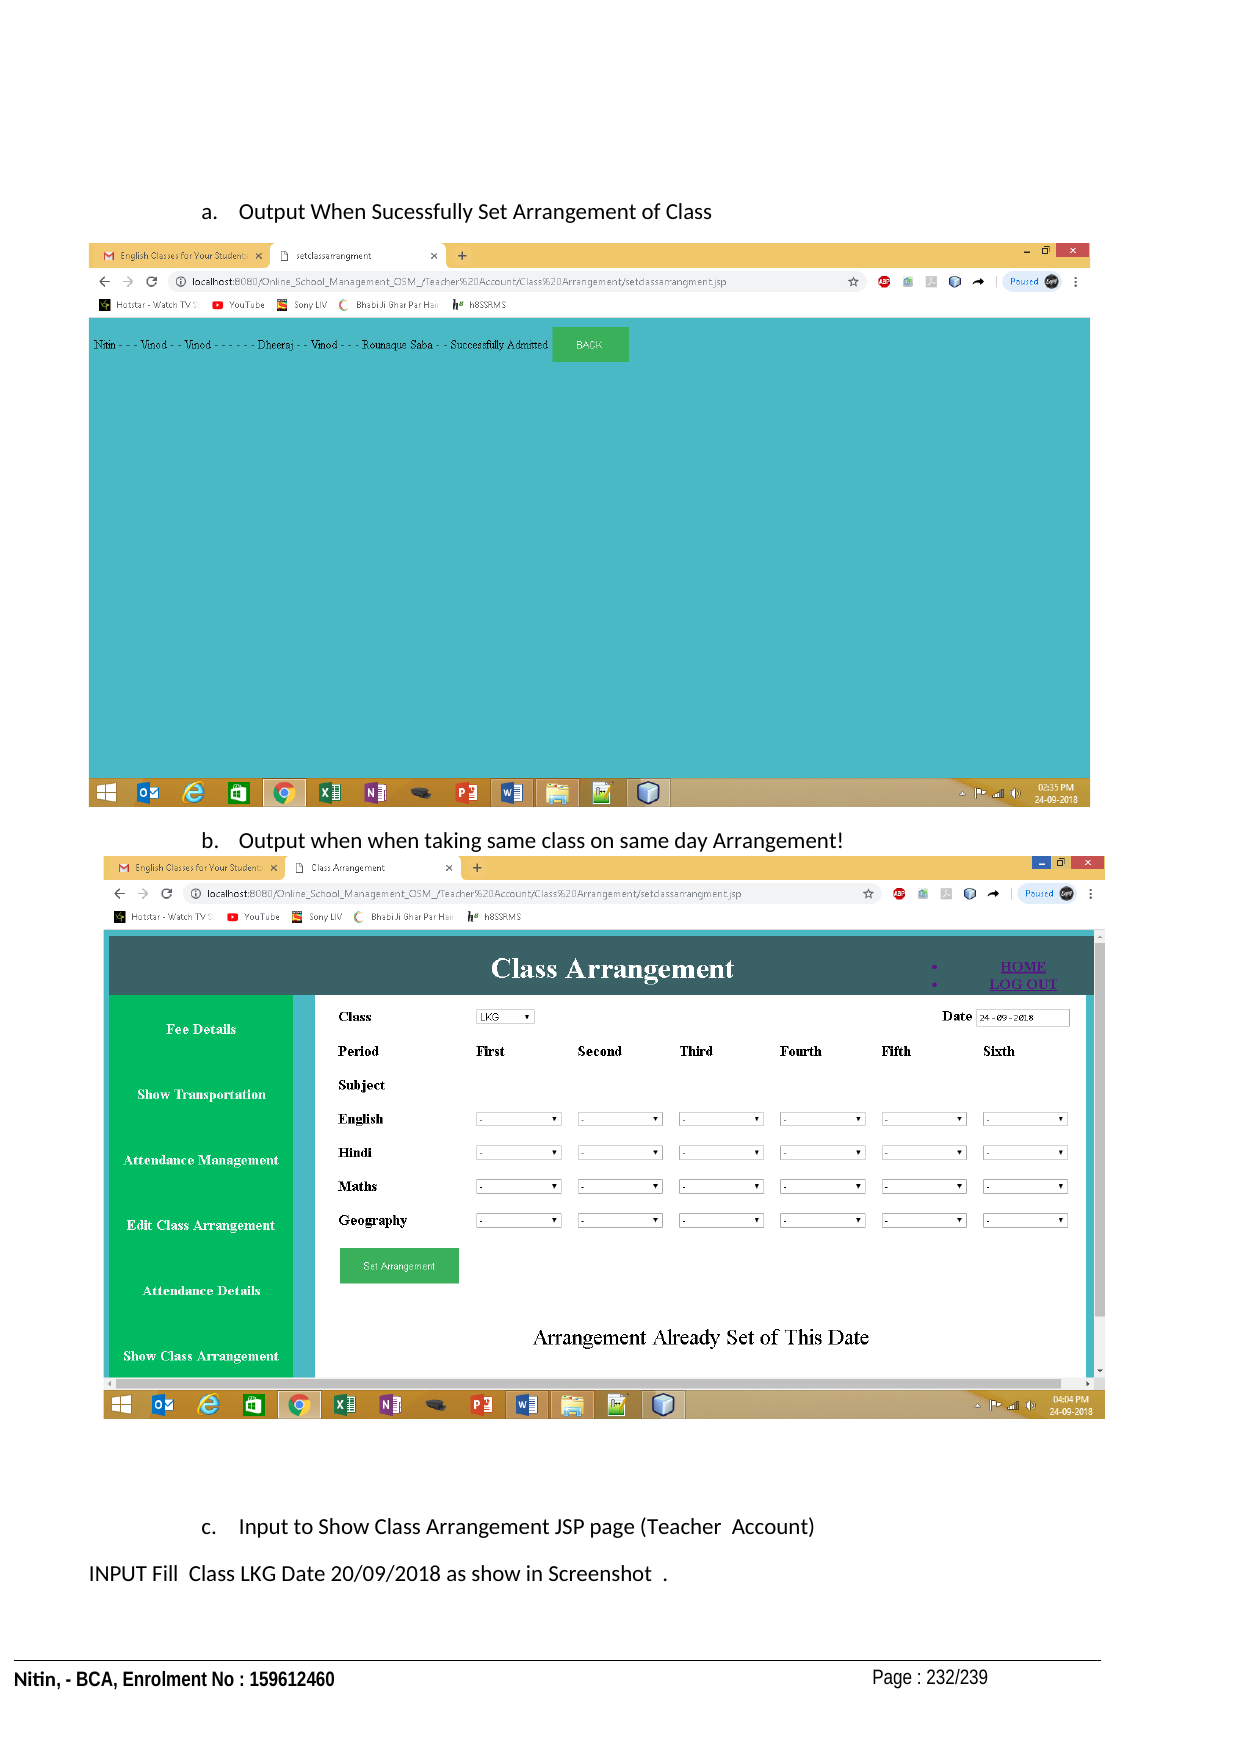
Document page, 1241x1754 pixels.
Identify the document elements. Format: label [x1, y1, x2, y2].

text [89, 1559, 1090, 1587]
picture [88, 243, 1091, 807]
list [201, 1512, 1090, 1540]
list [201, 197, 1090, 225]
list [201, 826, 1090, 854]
picture [103, 856, 1105, 1419]
